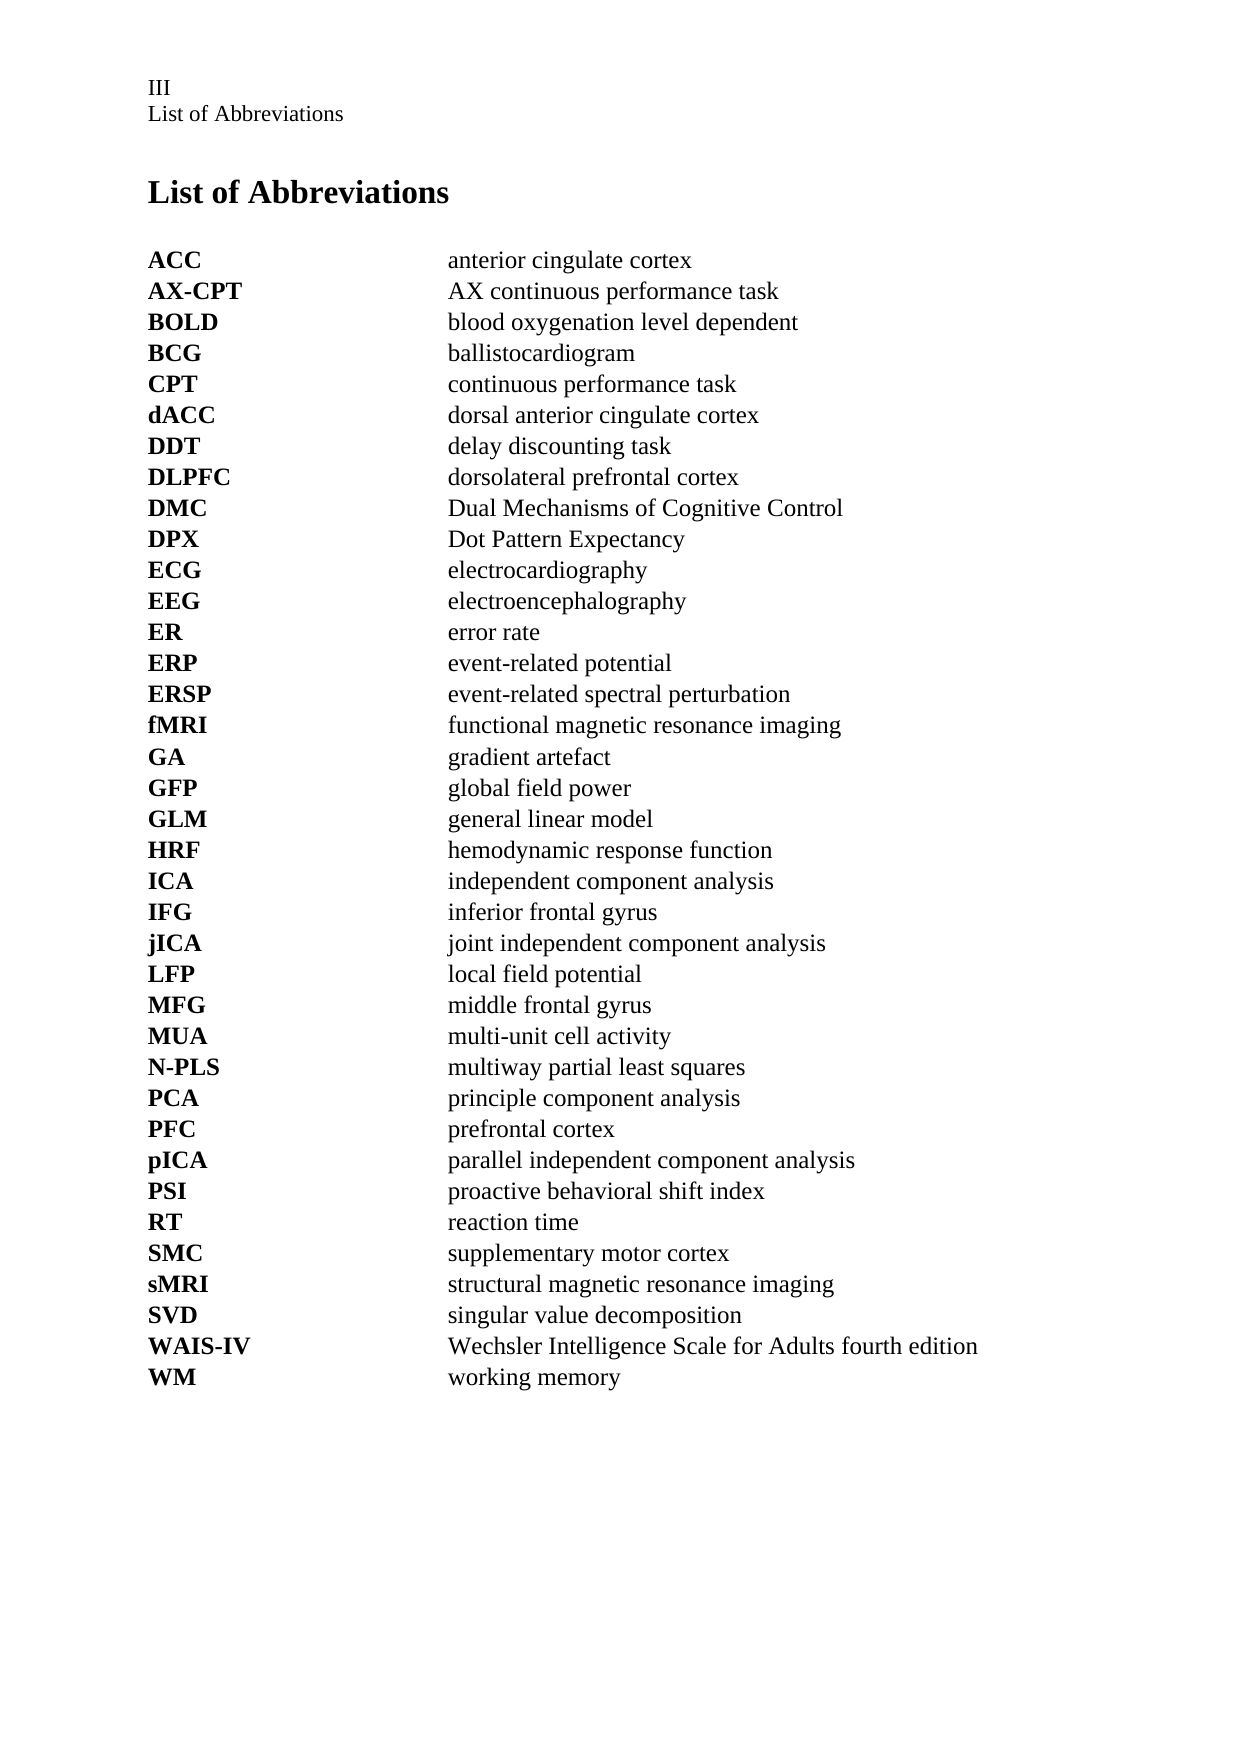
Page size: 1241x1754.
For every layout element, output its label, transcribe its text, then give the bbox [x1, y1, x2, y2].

text EEG electroencephalography [148, 586, 1093, 615]
text GLM general linear model [148, 804, 1093, 832]
text HRF hemodynamic response function [148, 835, 1093, 863]
text SMC supplementary motor cortex [148, 1238, 1093, 1267]
text BOLD blood oxygenation level dependent [148, 307, 1093, 336]
text ACC anterior cingulate cortex [148, 245, 1093, 274]
text DMC Dual Mechanisms of Cognitive Control [148, 493, 1093, 522]
text N-PLS multiway partial least squares [148, 1052, 1093, 1081]
text fMRI functional magnetic resonance imaging [148, 711, 1093, 739]
text DPX Dot Pattern Expectancy [148, 524, 1093, 553]
text GA gradient artefact [148, 742, 1093, 770]
text AX-CPT AX continuous performance task [148, 276, 1093, 305]
text CPT continuous performance task [148, 369, 1093, 398]
text IFG inferior frontal gyrus [148, 897, 1093, 926]
text PSI proactive behavioral shift index [148, 1176, 1093, 1205]
text LFP local field potential [148, 959, 1093, 988]
text PFC prefrontal cortex [148, 1114, 1093, 1143]
text ERP event-related potential [148, 648, 1093, 677]
text DDT delay discounting task [148, 431, 1093, 460]
text WM working memory [148, 1362, 1093, 1391]
text ERSP event-related spectral perturbation [148, 679, 1093, 708]
text jICA joint independent component analysis [148, 928, 1093, 957]
text ER error rate [148, 617, 1093, 646]
text dACC dorsal anterior cingulate cortex [148, 400, 1093, 429]
text ICA independent component analysis [148, 866, 1093, 894]
text PCA principle component analysis [148, 1083, 1093, 1112]
text SVD singular value decomposition [148, 1300, 1093, 1329]
text ECG electrocardiography [148, 555, 1093, 584]
text pICA parallel independent component analysis [148, 1145, 1093, 1174]
subtitle List of Abbreviations [148, 173, 1093, 211]
text sMRI structural magnetic resonance imaging [148, 1269, 1093, 1298]
text GFP global field power [148, 773, 1093, 801]
text MUA multi-unit cell activity [148, 1021, 1093, 1050]
text RT reaction time [148, 1207, 1093, 1236]
text MFG middle frontal gyrus [148, 990, 1093, 1019]
text DLPFC dorsolateral prefrontal cortex [148, 462, 1093, 491]
text BCG ballistocardiogram [148, 338, 1093, 367]
text WAIS-IV Wechsler Intelligence Scale for Adults fourth edition [148, 1331, 1093, 1360]
